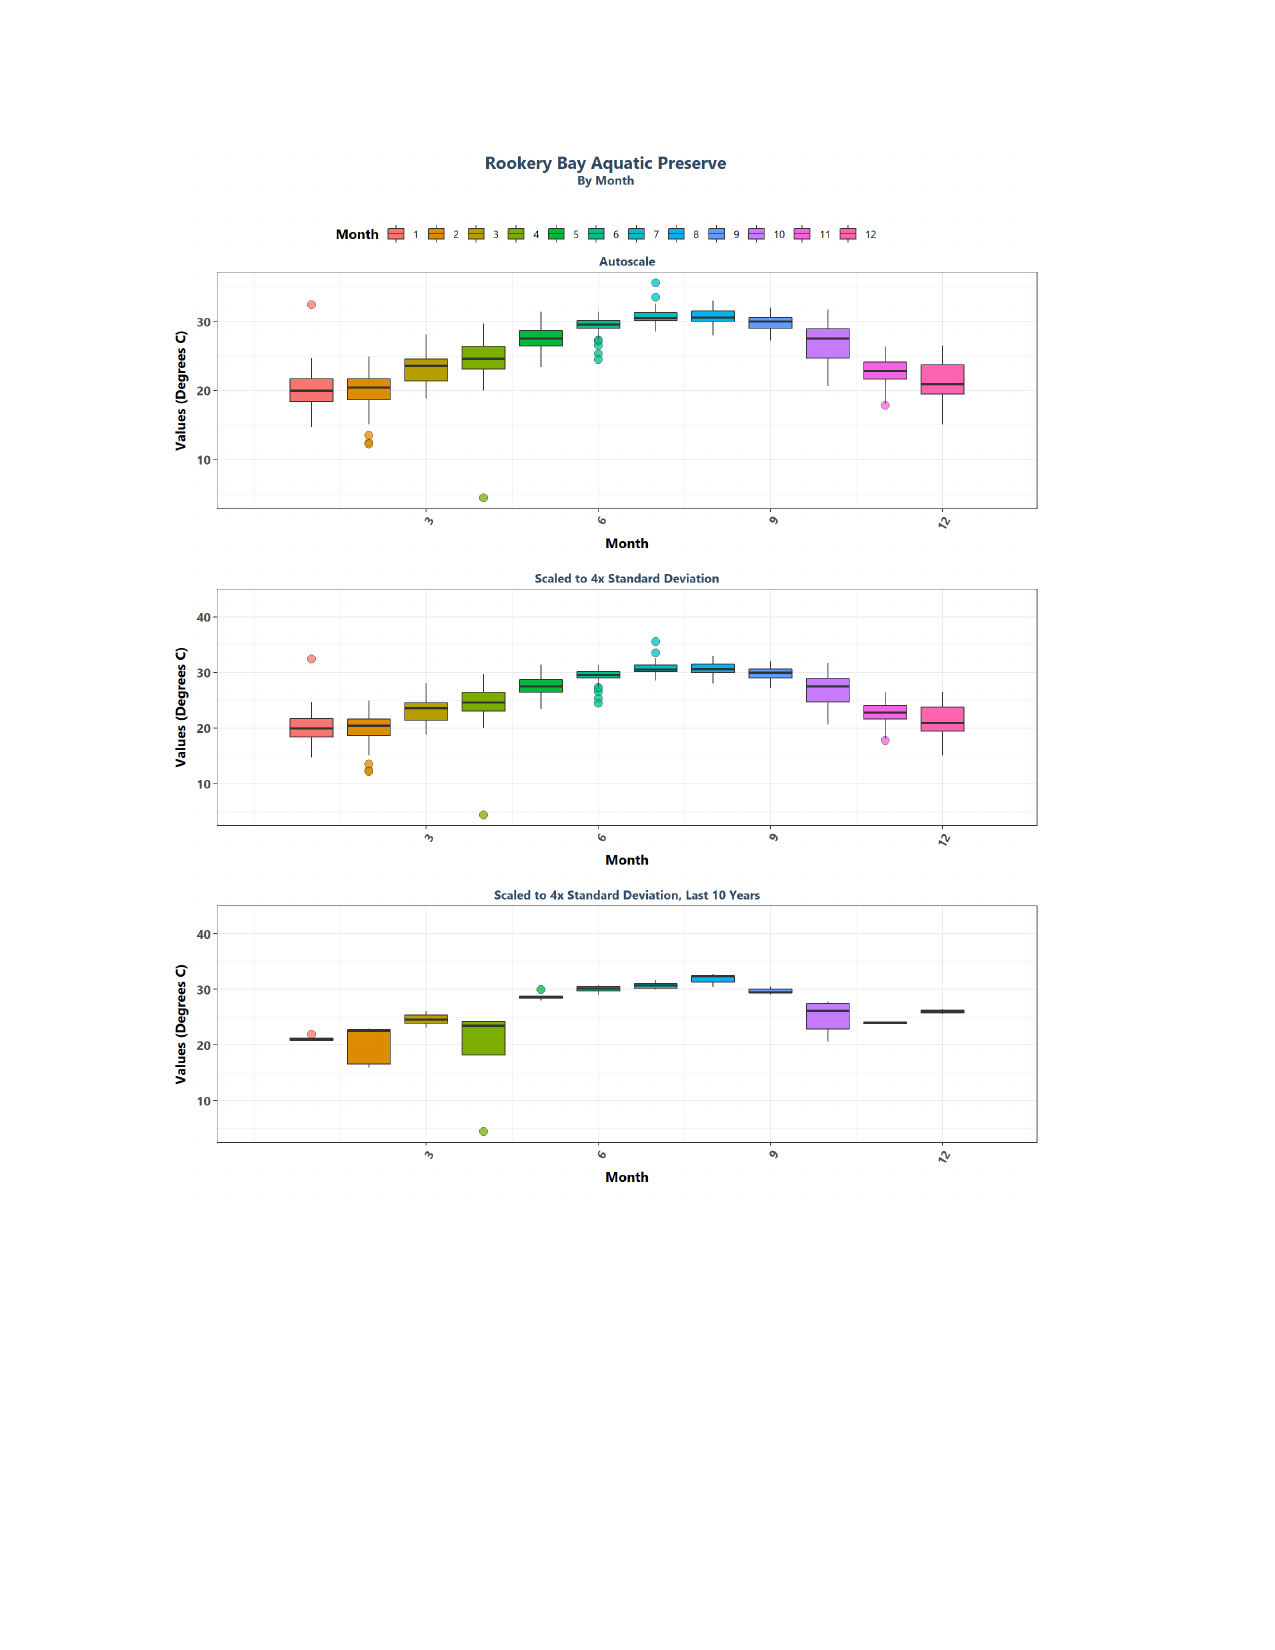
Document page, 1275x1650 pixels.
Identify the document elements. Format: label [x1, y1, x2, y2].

picture [168, 150, 1044, 1200]
